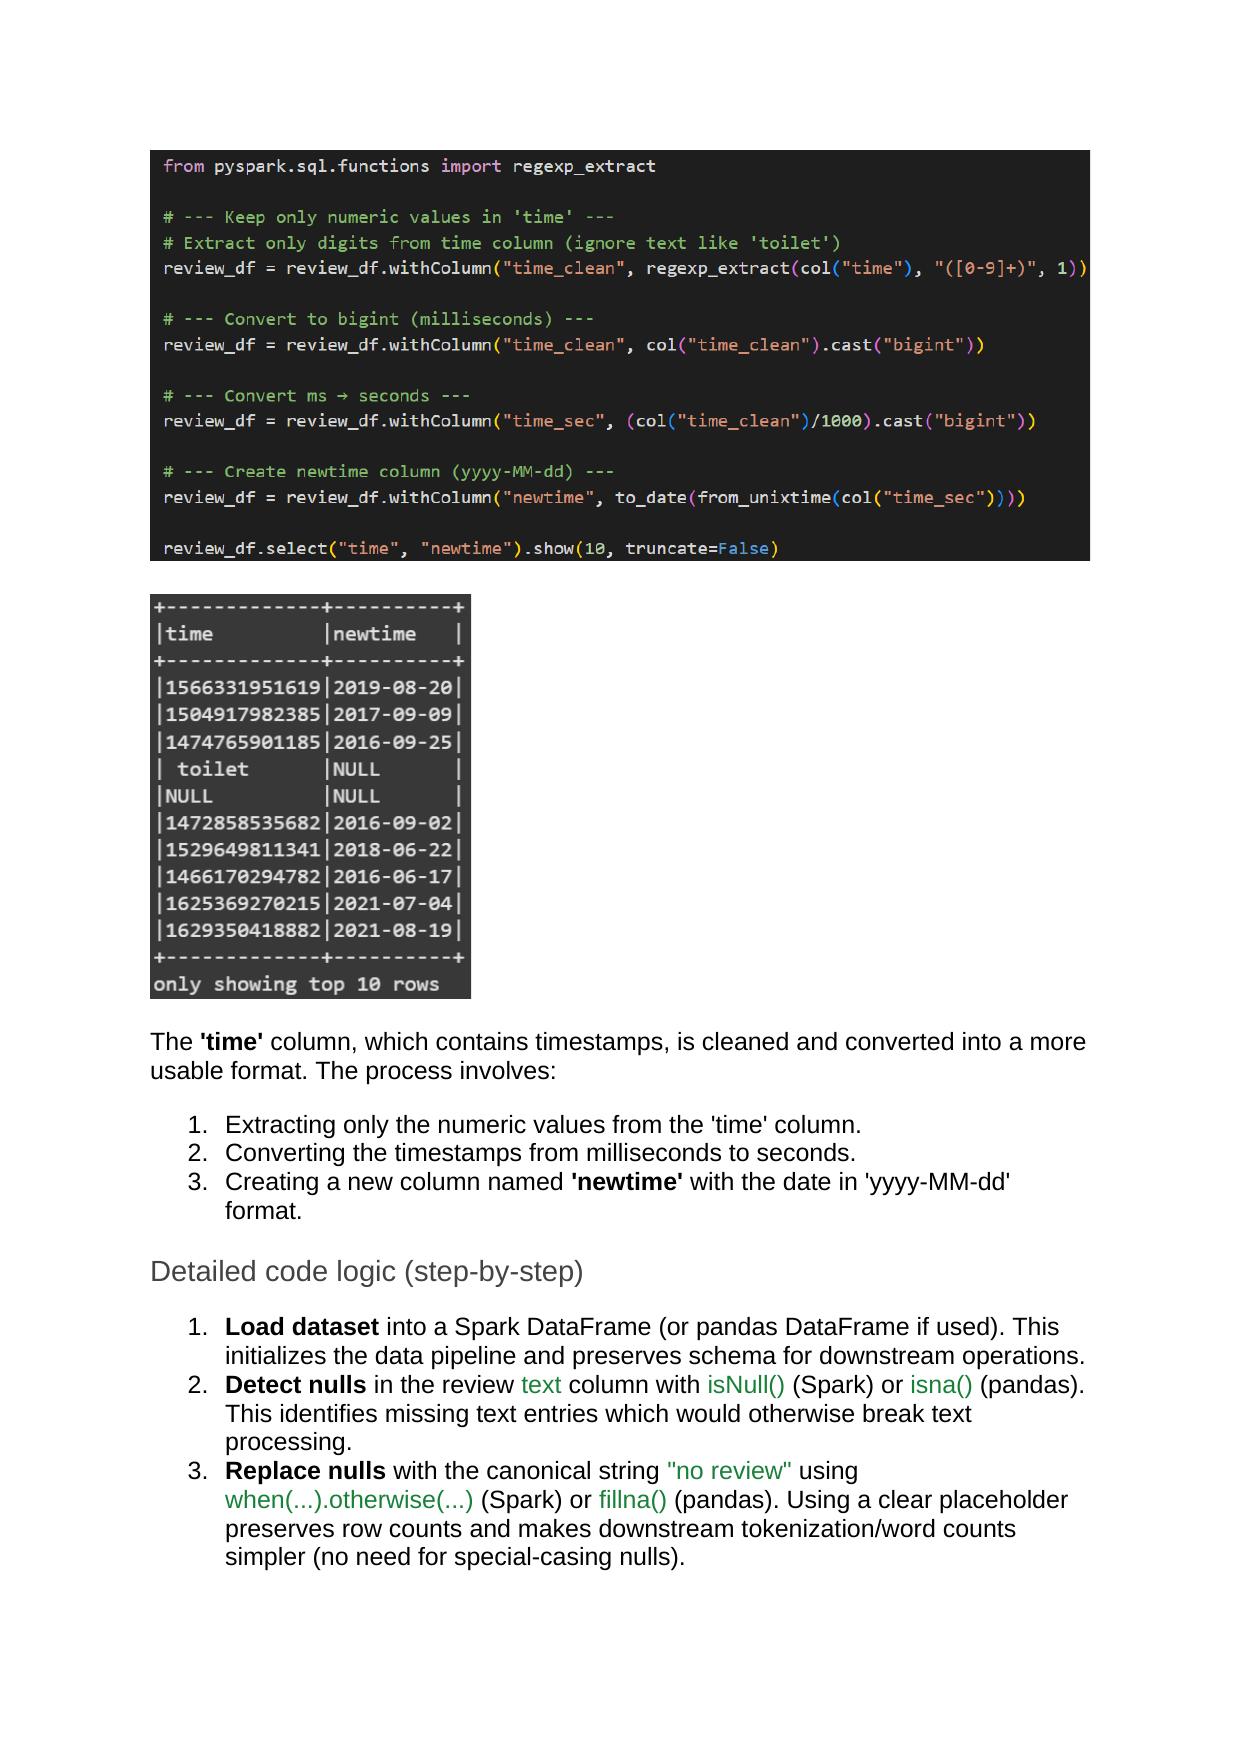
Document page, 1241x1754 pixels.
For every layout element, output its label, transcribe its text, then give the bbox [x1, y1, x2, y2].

picture [150, 150, 1091, 561]
list Extracting only the numeric values from the 'time' column. [187, 1109, 1090, 1138]
list Converting the timestamps from milliseconds to seconds. [187, 1138, 1090, 1167]
subtitle Detailed code logic (step-by-step) [150, 1254, 1090, 1287]
list Load dataset into a Spark DataFrame (or pandas DataFrame if used). This initializes the data pipeline and preserves schema for downstream operations. [187, 1312, 1090, 1370]
list Creating a new column named 'newtime' with the date in 'yyyy-MM-dd' format. [187, 1167, 1090, 1224]
text The 'time' column, which contains timestamps, is cleaned and converted into a more usable format. The process involves: [150, 1027, 1090, 1084]
list Detect nulls in the review text column with isNull() (Spark) or isna() (pandas). This identifies missing text entries which would otherwise break text processing. [187, 1370, 1090, 1456]
picture [150, 594, 472, 999]
list Replace nulls with the canonical string "no review" using when(...).otherwise(...) (Spark) or fillna() (pandas). Using a clear placeholder preserves row counts and makes downstream tokenization/word counts simpler (no need for special-casing nulls). [187, 1456, 1090, 1571]
